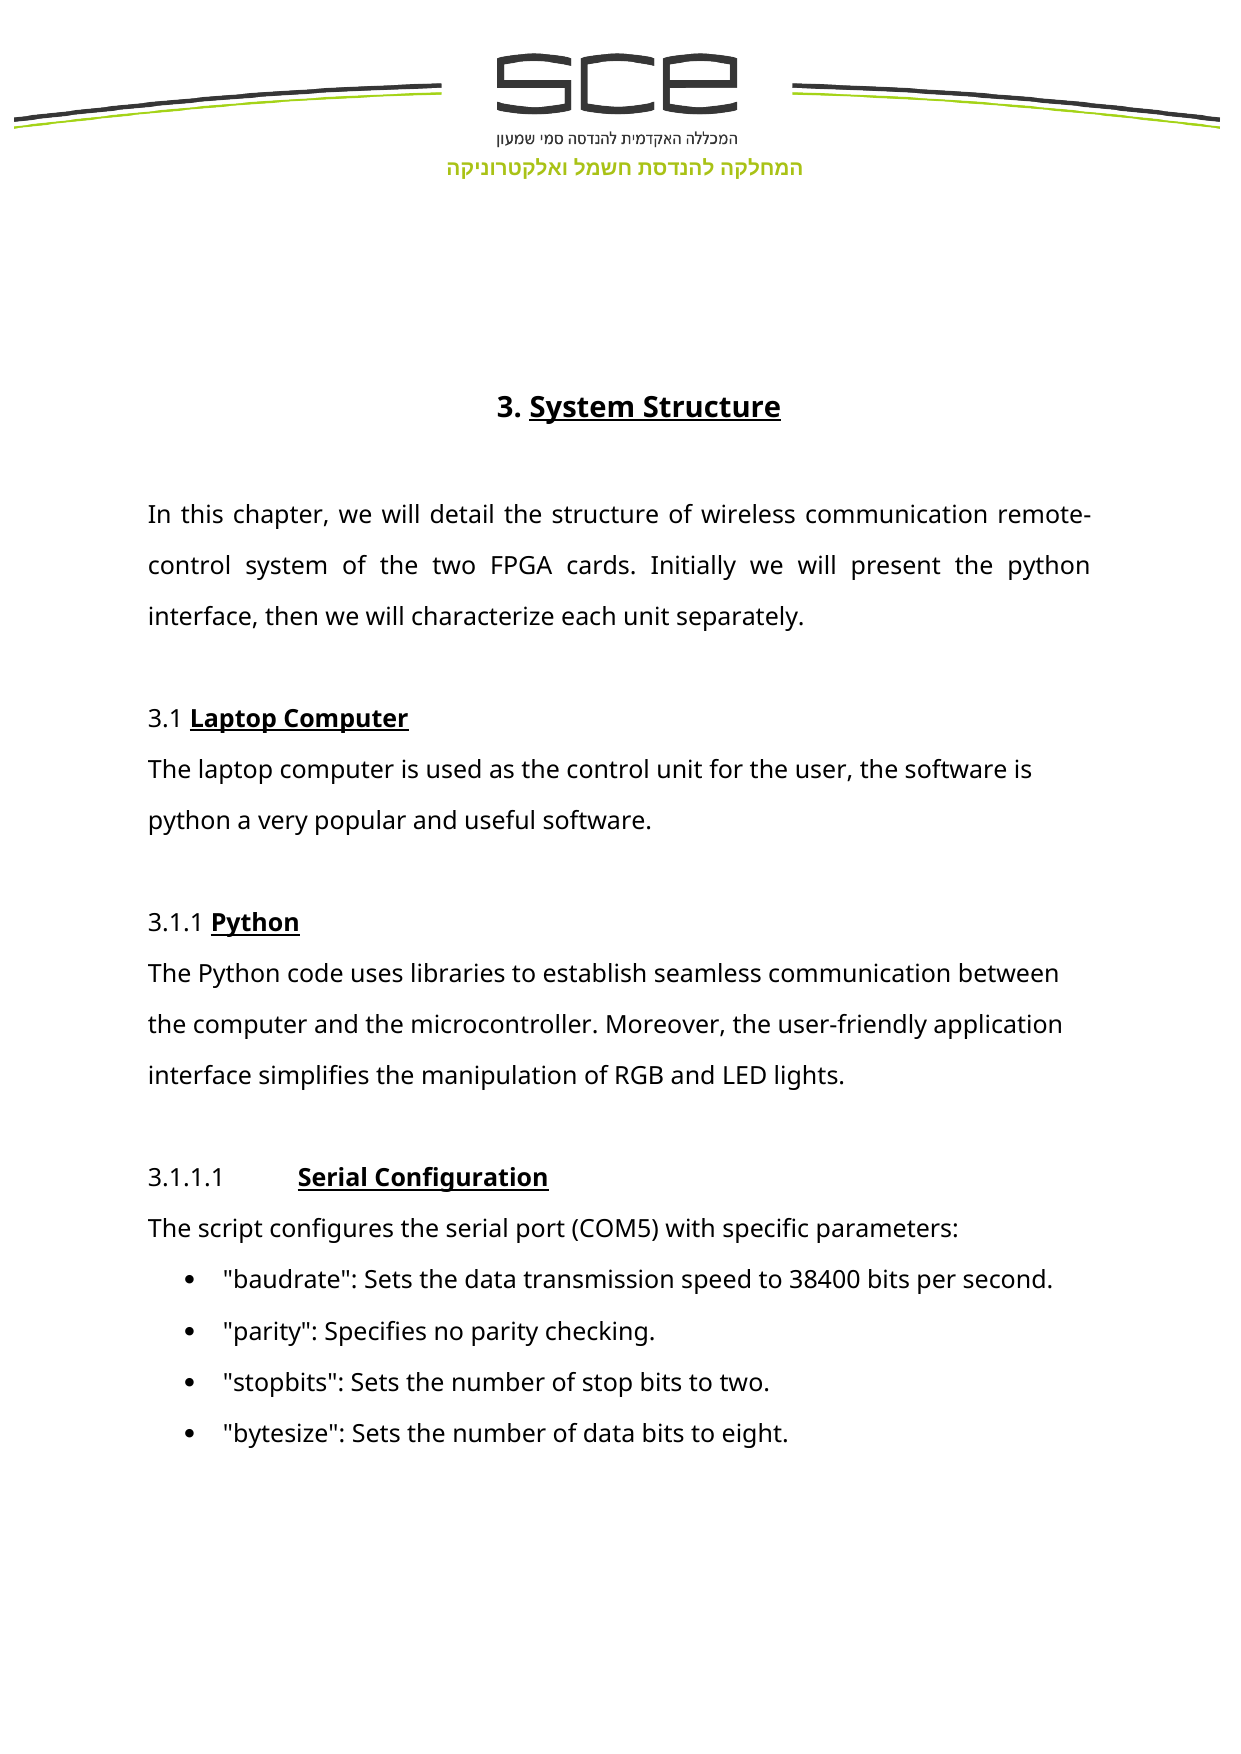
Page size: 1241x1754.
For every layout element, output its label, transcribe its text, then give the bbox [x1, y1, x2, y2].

text The laptop computer is used as the control unit for the user, the software is python a very popular and useful software. [148, 752, 1092, 837]
text In this chapter, we will detail the structure of wireless communication remote-control system of the two FPGA cards. Initially we will present the python interface, then we will characterize each unit separately. [148, 496, 1092, 633]
list "bytesize": Sets the number of data bits to eight. [185, 1415, 1092, 1492]
list "stopbits": Sets the number of stop bits to two. [185, 1364, 1092, 1398]
list Python [148, 905, 1092, 939]
list System Structure [185, 386, 1092, 426]
list "parity": Specifies no parity checking. [185, 1313, 1092, 1347]
text The script configures the serial port (COM5) with specific parameters: [148, 1211, 1092, 1245]
list "baudrate": Sets the data transmission speed to 38400 bits per second. [185, 1262, 1092, 1296]
picture [14, 0, 1221, 191]
list Laptop Computer [148, 701, 1092, 735]
list Serial Configuration [148, 1160, 1092, 1194]
text The Python code uses libraries to establish seamless communication between the computer and the microcontroller. Moreover, the user-friendly application interface simplifies the manipulation of RGB and LED lights. [148, 956, 1092, 1092]
